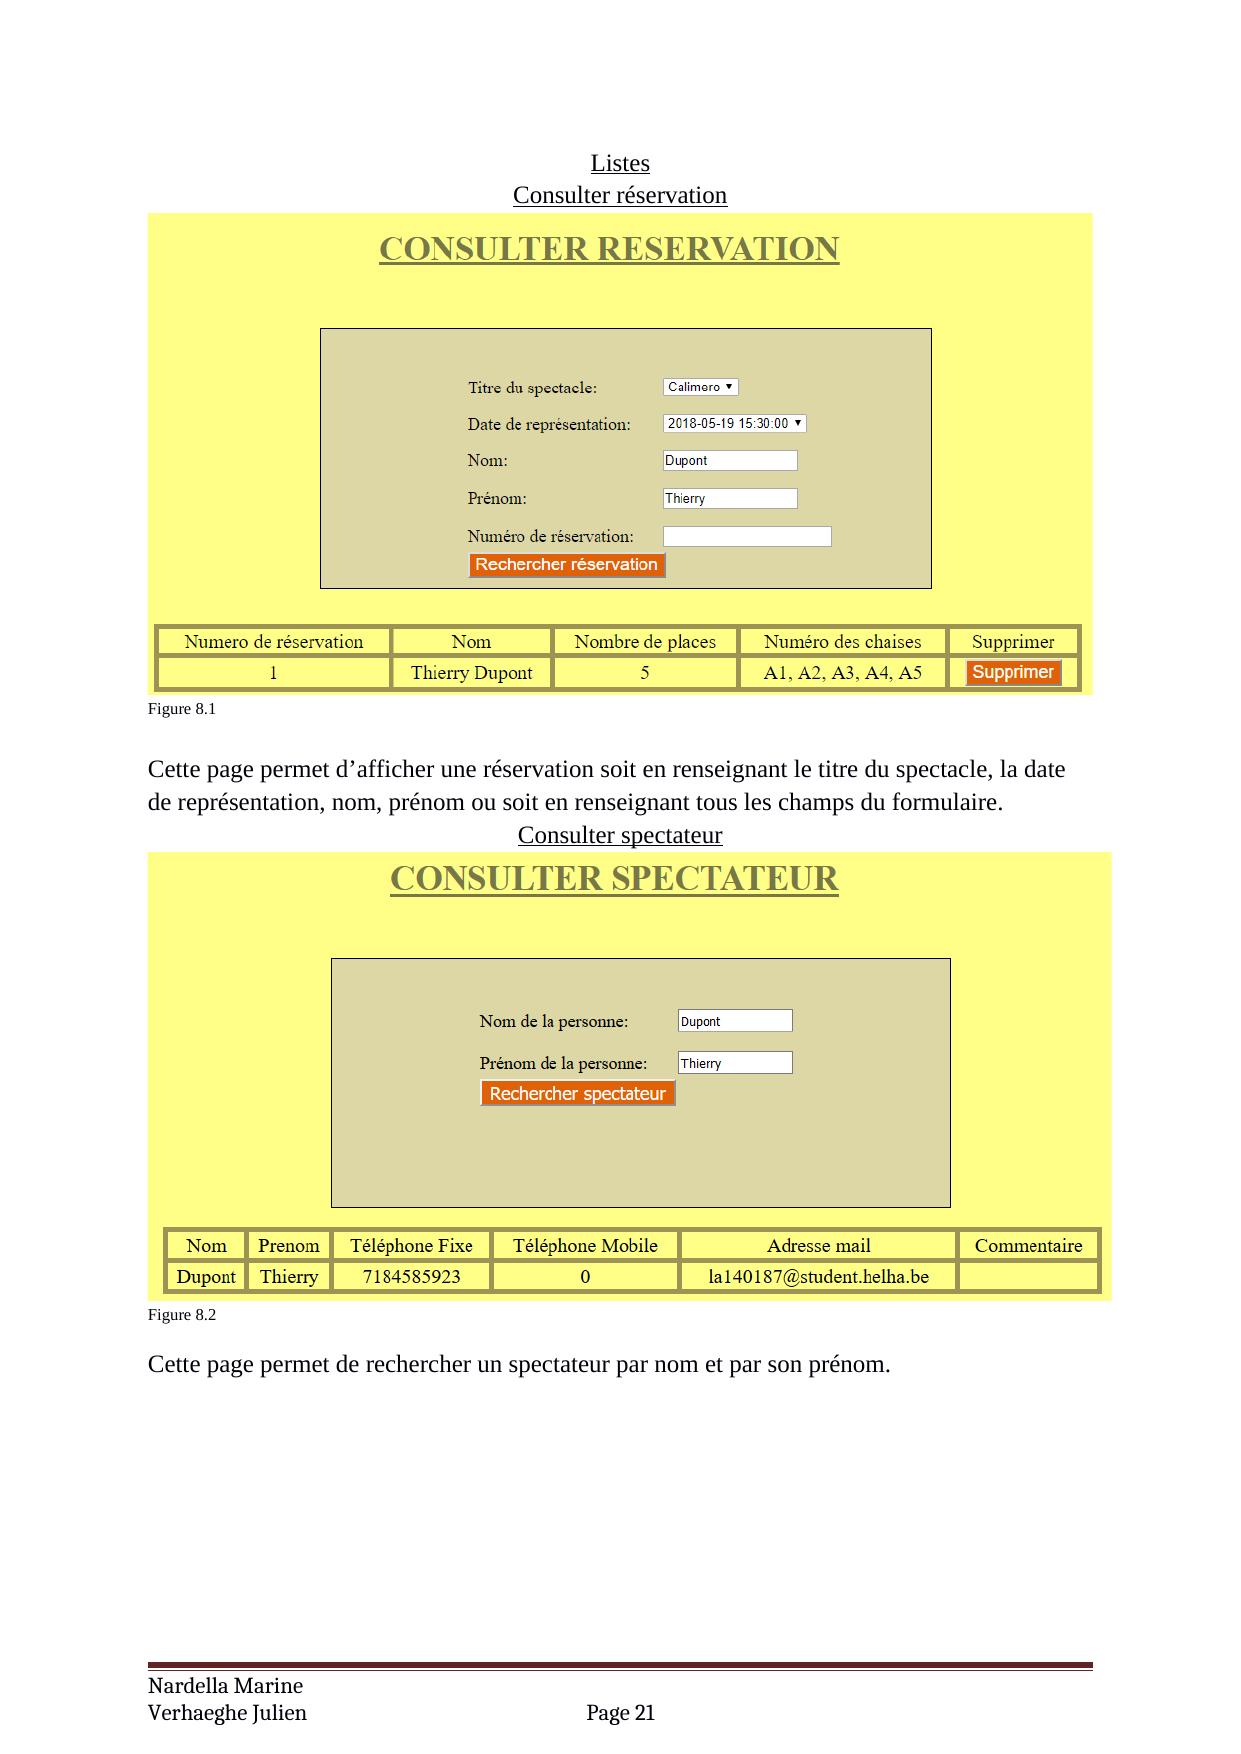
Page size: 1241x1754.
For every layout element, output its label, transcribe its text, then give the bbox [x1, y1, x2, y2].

text Cette page permet de rechercher un spectateur par nom et par son prénom. [148, 1349, 1093, 1377]
text Consulter réservation [148, 181, 1093, 209]
text Consulter spectateur [148, 820, 1093, 848]
picture [147, 852, 1112, 1301]
text Listes [148, 148, 1093, 176]
text Figure 8.1 [148, 699, 1093, 718]
text Cette page permet d’afficher une réservation soit en renseignant le titre du spectacle, la date de représentation, nom, prénom ou soit en renseignant tous les champs du formulaire. [148, 754, 1093, 815]
picture [147, 213, 1093, 695]
text Figure 8.2 [148, 1305, 1093, 1324]
